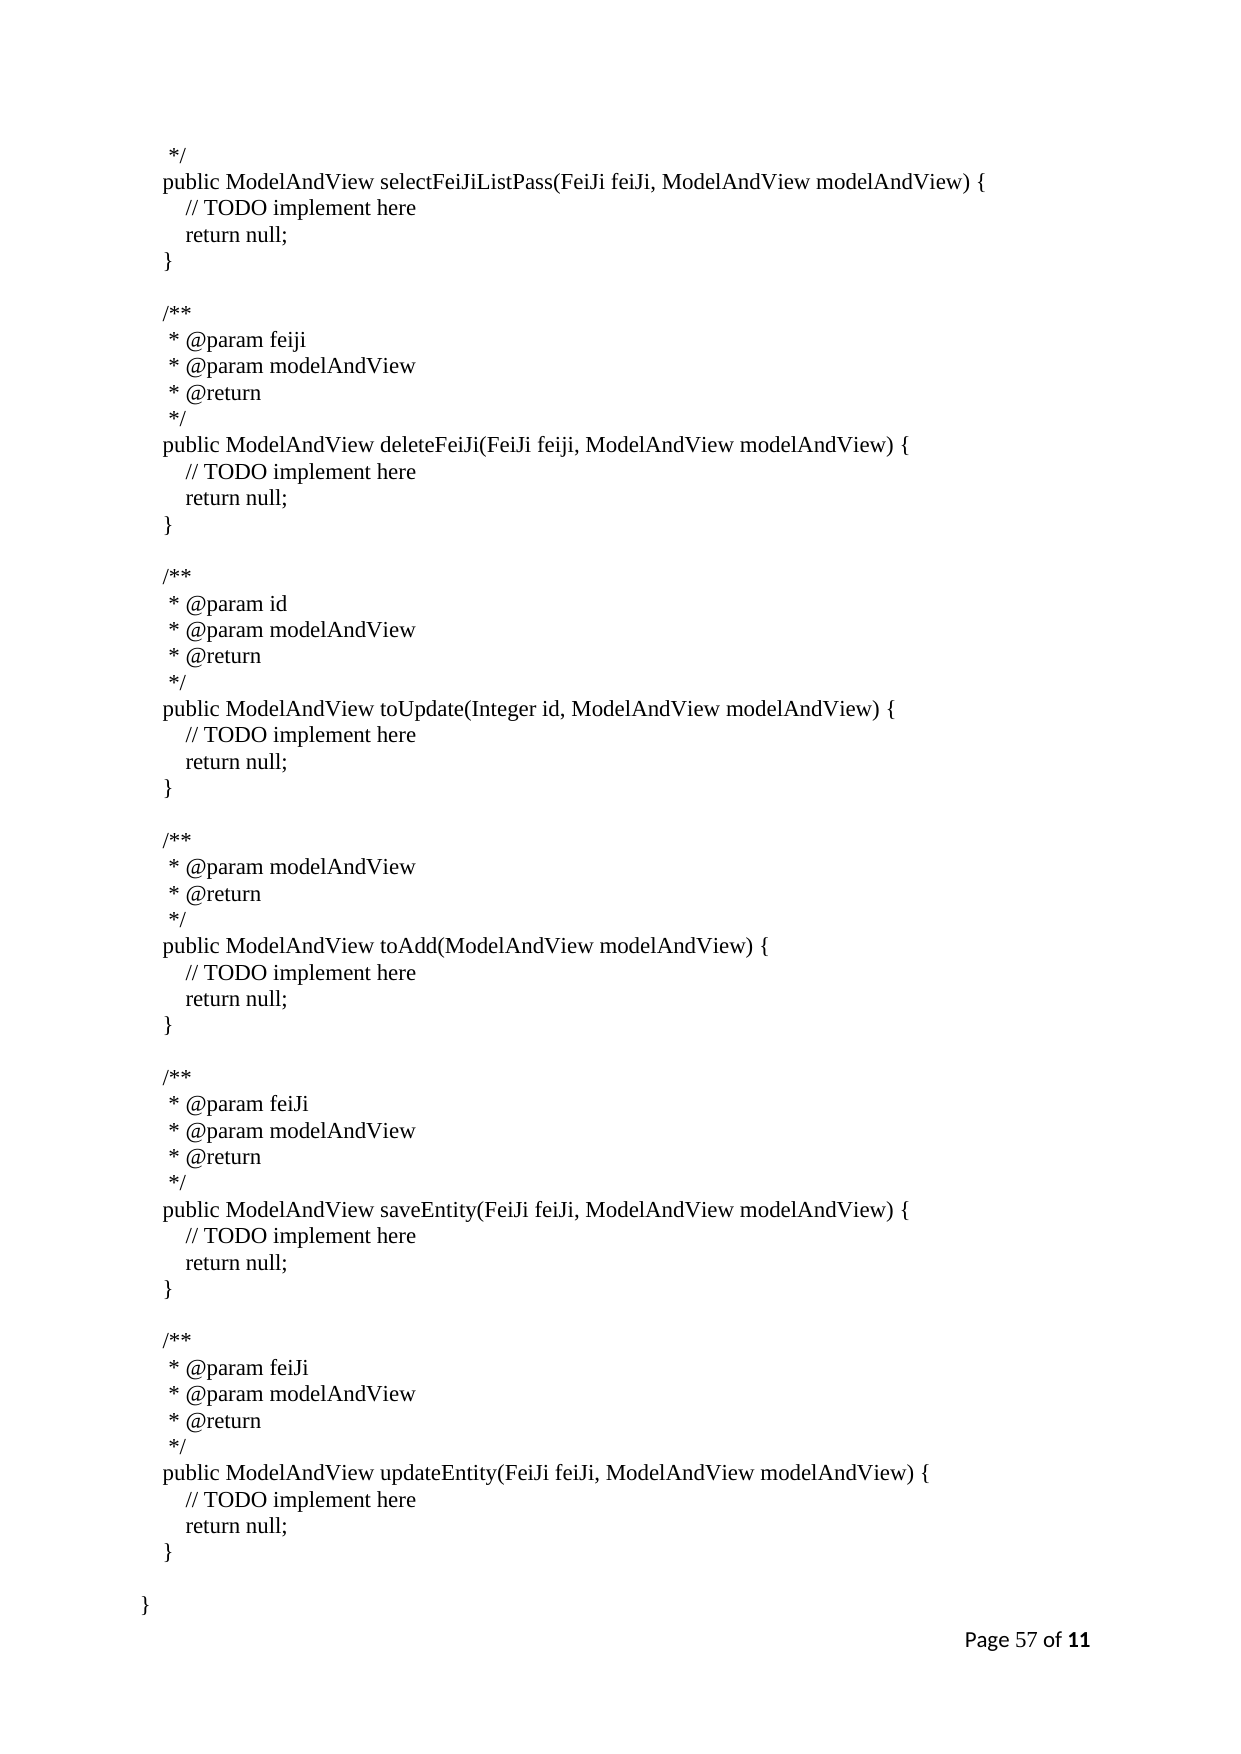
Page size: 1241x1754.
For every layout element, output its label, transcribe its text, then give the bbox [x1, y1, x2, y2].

text * @param feiji [139, 326, 1101, 352]
text */ [139, 142, 1101, 168]
text * @param feiJi [139, 1354, 1101, 1380]
text return null; [139, 985, 1101, 1011]
text /** [139, 827, 1101, 853]
text // TODO implement here [139, 458, 1101, 484]
text /** [139, 300, 1101, 326]
text // TODO implement here [139, 1486, 1101, 1512]
text // TODO implement here [139, 721, 1101, 748]
text public ModelAndView selectFeiJiListPass(FeiJi feiJi, ModelAndView modelAndView) { [139, 168, 1101, 194]
text * @return [139, 642, 1101, 669]
text public ModelAndView updateEntity(FeiJi feiJi, ModelAndView modelAndView) { [139, 1459, 1101, 1486]
text * @param id [139, 590, 1101, 616]
text } [139, 511, 1101, 537]
text * @param feiJi [139, 1090, 1101, 1117]
text } [139, 247, 1101, 273]
text * @return [139, 1407, 1101, 1433]
text public ModelAndView toAdd(ModelAndView modelAndView) { [139, 932, 1101, 959]
text return null; [139, 221, 1101, 247]
text } [139, 1591, 1101, 1617]
text /** [139, 563, 1101, 590]
text */ [139, 906, 1101, 932]
text */ [139, 1433, 1101, 1459]
text * @param modelAndView [139, 352, 1101, 379]
text return null; [139, 1248, 1101, 1275]
text // TODO implement here [139, 1222, 1101, 1248]
text return null; [139, 484, 1101, 511]
text } [139, 774, 1101, 801]
text } [139, 1275, 1101, 1301]
text public ModelAndView saveEntity(FeiJi feiJi, ModelAndView modelAndView) { [139, 1196, 1101, 1222]
text /** [139, 1064, 1101, 1090]
text * @return [139, 879, 1101, 906]
text // TODO implement here [139, 959, 1101, 985]
text * @param modelAndView [139, 853, 1101, 879]
text } [139, 1011, 1101, 1038]
text */ [139, 1169, 1101, 1196]
text public ModelAndView toUpdate(Integer id, ModelAndView modelAndView) { [139, 695, 1101, 721]
text * @param modelAndView [139, 1117, 1101, 1143]
text * @return [139, 379, 1101, 405]
text return null; [139, 1512, 1101, 1538]
text } [139, 1538, 1101, 1565]
text */ [139, 405, 1101, 432]
text * @param modelAndView [139, 616, 1101, 642]
text public ModelAndView deleteFeiJi(FeiJi feiji, ModelAndView modelAndView) { [139, 432, 1101, 458]
text */ [139, 669, 1101, 695]
text // TODO implement here [139, 194, 1101, 221]
text /** [139, 1328, 1101, 1354]
text return null; [139, 748, 1101, 774]
text * @param modelAndView [139, 1380, 1101, 1407]
text * @return [139, 1143, 1101, 1169]
